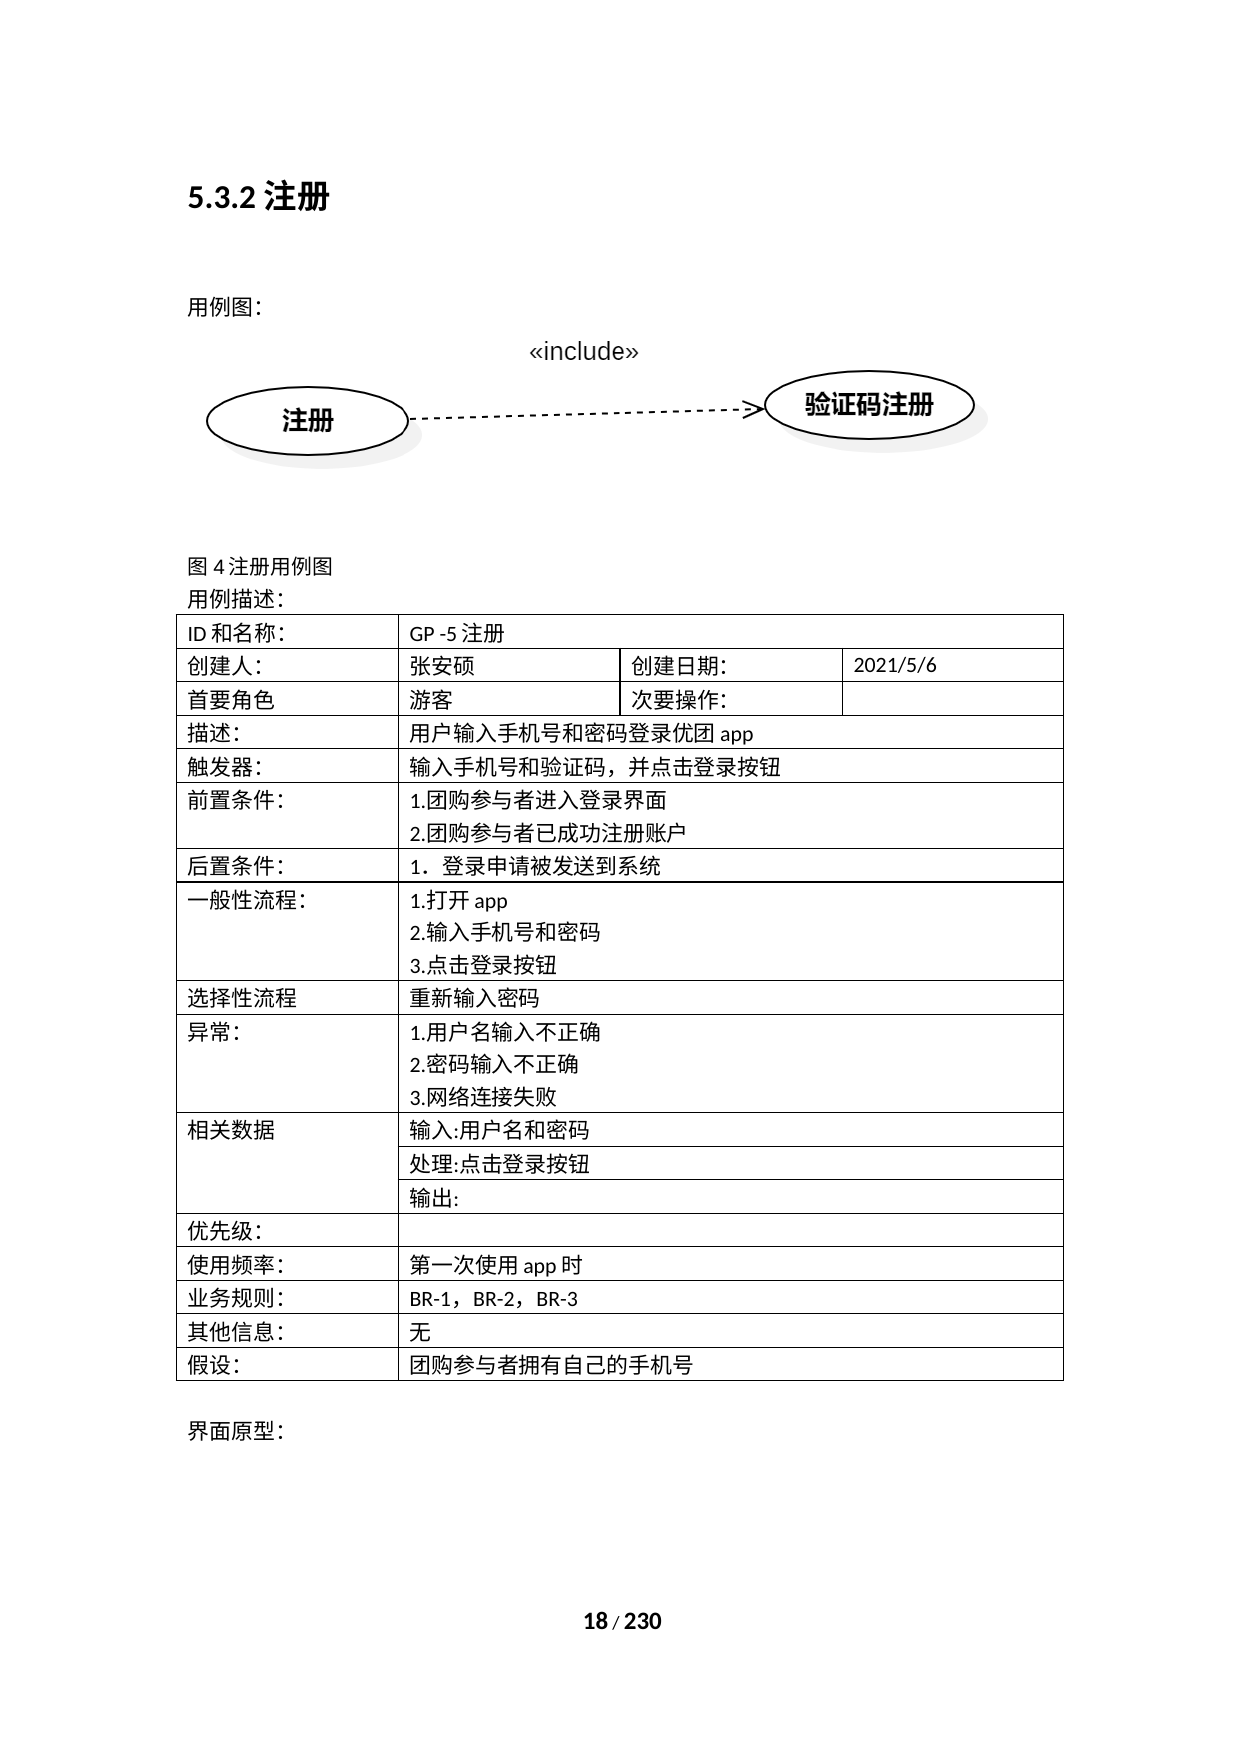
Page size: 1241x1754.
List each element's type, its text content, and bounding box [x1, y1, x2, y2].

table_cell 1.用户名输入不正确 2.密码输入不正确 3.网络连接失败 [399, 1015, 1063, 1112]
table_cell 其他信息： [177, 1314, 398, 1347]
table_cell 创建人： [177, 649, 398, 681]
text 用例图： [187, 289, 1053, 321]
table_cell 使用频率： [177, 1247, 398, 1280]
table_cell 1.打开app 2.输入手机号和密码 3.点击登录按钮 [399, 883, 1063, 980]
table_cell 无 [399, 1314, 1063, 1347]
table_cell 处理:点击登录按钮 [399, 1147, 1063, 1179]
table_cell 异常： [177, 1015, 398, 1112]
subtitle 5.3.2 注册 [187, 162, 1053, 227]
table_cell 首要角色 [177, 682, 398, 715]
table_cell 团购参与者拥有自己的手机号 [399, 1348, 1063, 1380]
table_cell 次要操作： [621, 682, 842, 715]
text 界面原型： [187, 1414, 1053, 1446]
table_cell 触发器： [177, 749, 398, 782]
table_cell 张安硕 [399, 649, 619, 681]
text 图 4注册用例图 [187, 549, 1053, 582]
table_cell 创建日期： [621, 649, 842, 681]
table_cell 第一次使用app时 [399, 1247, 1063, 1280]
table_cell 描述： [177, 716, 398, 748]
picture [187, 321, 1053, 535]
table_cell 业务规则： [177, 1281, 398, 1313]
table_cell 后置条件： [177, 849, 398, 881]
table_header ID和名称： [177, 615, 398, 648]
table_cell 重新输入密码 [399, 981, 1063, 1013]
table_cell 用户输入手机号和密码登录优团app [399, 716, 1063, 748]
table_cell 输入:用户名和密码 [399, 1113, 1063, 1146]
text 用例描述： [187, 582, 1053, 614]
table_cell 一般性流程： [177, 883, 398, 980]
table_cell 相关数据 [177, 1113, 398, 1213]
table_cell 1．登录申请被发送到系统 [399, 849, 1063, 881]
table_cell 游客 [399, 682, 619, 715]
table_cell 2021/5/6 [843, 649, 1063, 681]
table_cell 选择性流程 [177, 981, 398, 1013]
table_cell 输入手机号和验证码，并点击登录按钮 [399, 749, 1063, 782]
table_cell 输出: [399, 1180, 1063, 1213]
table_cell BR-1，BR-2，BR-3 [399, 1281, 1063, 1313]
table_cell 前置条件： [177, 783, 398, 848]
table_cell 假设： [177, 1348, 398, 1380]
table_cell 1.团购参与者进入登录界面 2.团购参与者已成功注册账户 [399, 783, 1063, 848]
table_cell [399, 1214, 1063, 1246]
table_header GP -5注册 [399, 615, 1063, 648]
table_cell 优先级： [177, 1214, 398, 1246]
table_cell [843, 682, 1063, 715]
